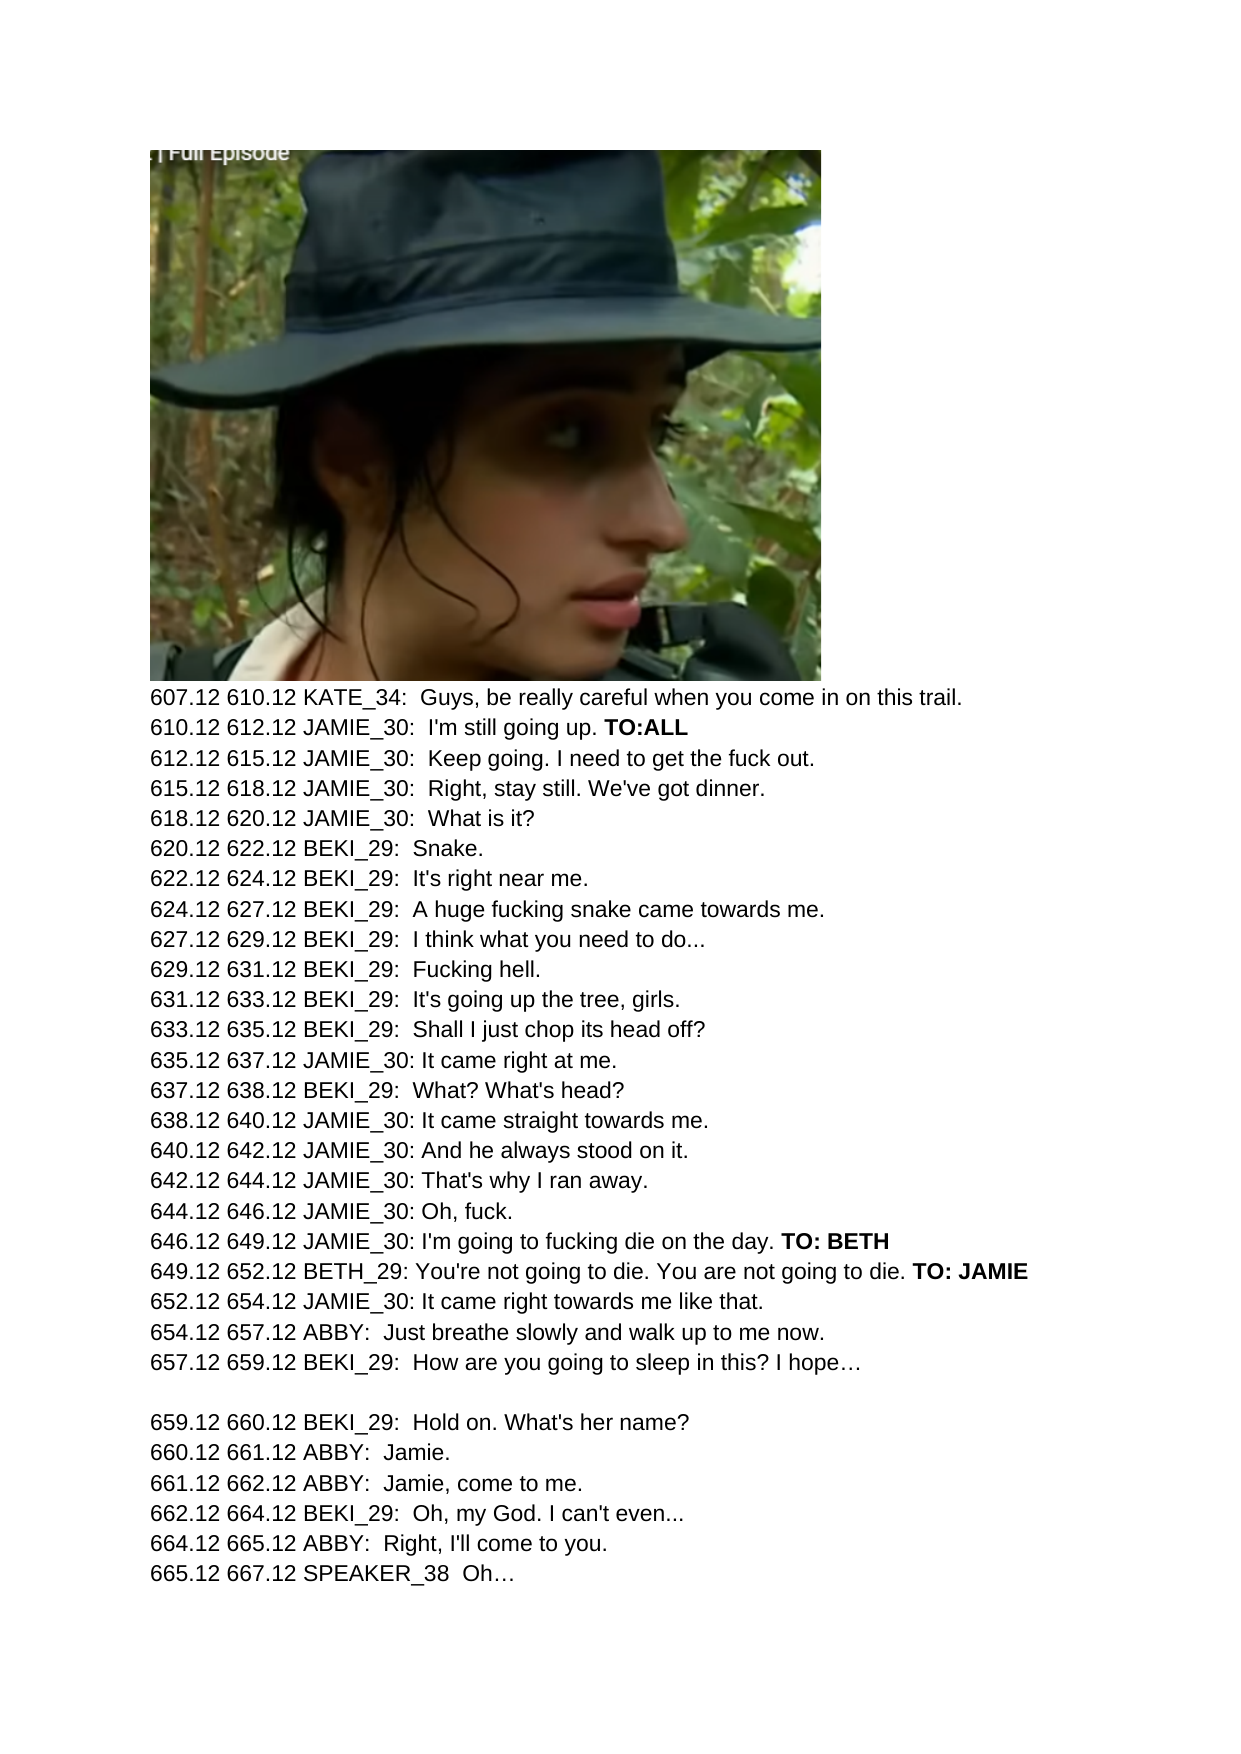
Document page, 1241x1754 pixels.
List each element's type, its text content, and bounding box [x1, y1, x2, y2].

text 642.12 644.12 JAMIE_30: That's why I ran away. [150, 1167, 1090, 1194]
text 646.12 649.12 JAMIE_30: I'm going to fucking die on the day. TO: BETH [150, 1228, 1090, 1254]
text 638.12 640.12 JAMIE_30: It came straight towards me. [150, 1107, 1090, 1133]
text 624.12 627.12 BEKI_29: A huge fucking snake came towards me. [150, 896, 1090, 922]
text 664.12 665.12 ABBY: Right, I'll come to you. [150, 1530, 1090, 1556]
text 635.12 637.12 JAMIE_30: It came right at me. [150, 1047, 1090, 1073]
text 662.12 664.12 BEKI_29: Oh, my God. I can't even... [150, 1500, 1090, 1526]
text 659.12 660.12 BEKI_29: Hold on. What's her name? [150, 1409, 1090, 1436]
text 652.12 654.12 JAMIE_30: It came right towards me like that. [150, 1288, 1090, 1315]
text 607.12 610.12 KATE_34: Guys, be really careful when you come in on this trail. [150, 684, 1090, 711]
text 615.12 618.12 JAMIE_30: Right, stay still. We've got dinner. [150, 775, 1090, 801]
text 618.12 620.12 JAMIE_30: What is it? [150, 805, 1090, 831]
text 627.12 629.12 BEKI_29: I think what you need to do... [150, 926, 1090, 952]
text 612.12 615.12 JAMIE_30: Keep going. I need to get the fuck out. [150, 744, 1090, 771]
text 649.12 652.12 BETH_29: You're not going to die. You are not going to die. TO: JAMIE [150, 1258, 1090, 1284]
text 657.12 659.12 BEKI_29: How are you going to sleep in this? I hope… [150, 1349, 1090, 1375]
text 610.12 612.12 JAMIE_30: I'm still going up. TO:ALL [150, 714, 1090, 741]
text 644.12 646.12 JAMIE_30: Oh, fuck. [150, 1198, 1090, 1224]
text 631.12 633.12 BEKI_29: It's going up the tree, girls. [150, 986, 1090, 1013]
text 640.12 642.12 JAMIE_30: And he always stood on it. [150, 1137, 1090, 1164]
text 629.12 631.12 BEKI_29: Fucking hell. [150, 956, 1090, 982]
text 665.12 667.12 SPEAKER_38 Oh… [150, 1560, 1090, 1587]
text 633.12 635.12 BEKI_29: Shall I just chop its head off? [150, 1016, 1090, 1043]
text 620.12 622.12 BEKI_29: Snake. [150, 835, 1090, 862]
text 661.12 662.12 ABBY: Jamie, come to me. [150, 1469, 1090, 1496]
text 622.12 624.12 BEKI_29: It's right near me. [150, 865, 1090, 892]
text 637.12 638.12 BEKI_29: What? What's head? [150, 1077, 1090, 1103]
picture [150, 150, 822, 681]
text 654.12 657.12 ABBY: Just breathe slowly and walk up to me now. [150, 1318, 1090, 1345]
text 660.12 661.12 ABBY: Jamie. [150, 1439, 1090, 1466]
